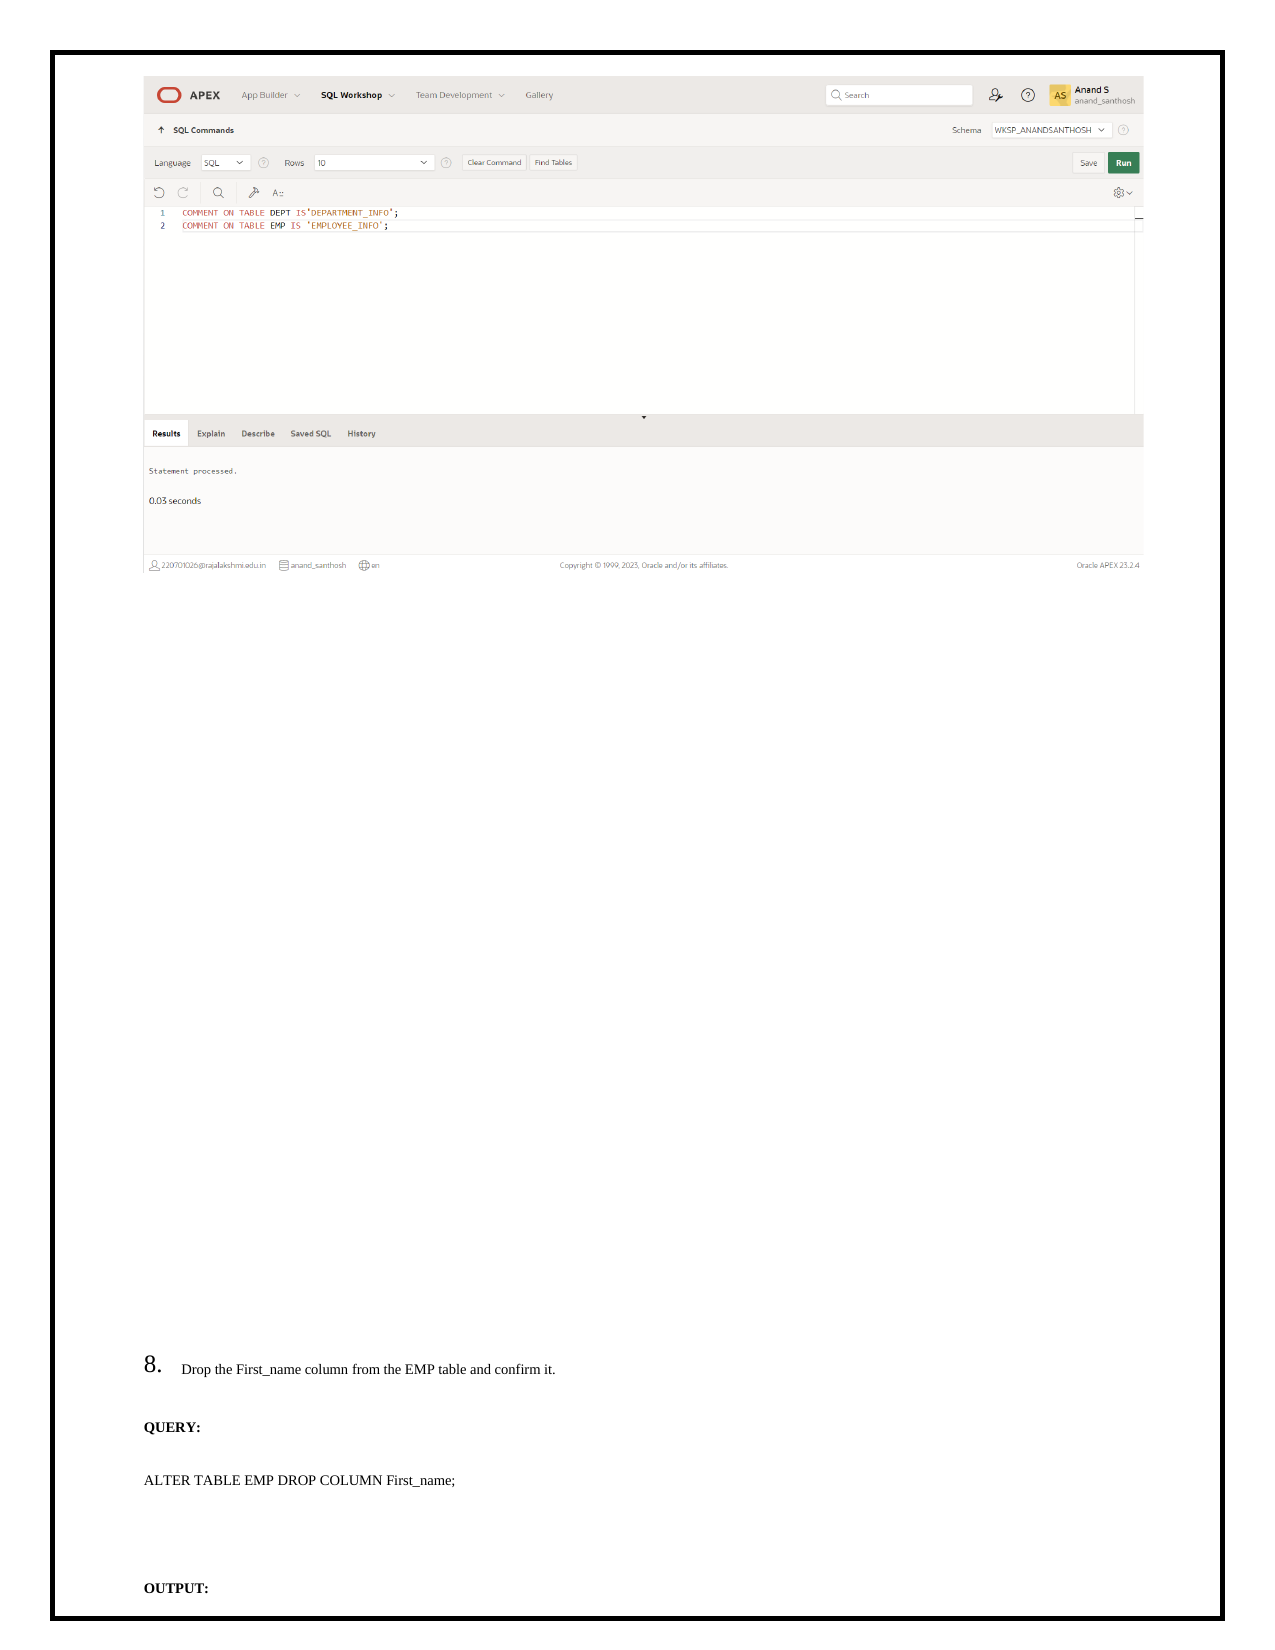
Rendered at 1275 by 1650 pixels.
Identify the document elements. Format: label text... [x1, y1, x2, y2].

text QUERY: [144, 1406, 1144, 1435]
picture [143, 76, 1144, 573]
text OUTPUT: [144, 1568, 1144, 1597]
list Drop the First_name column from the EMP table and confirm it. [144, 1349, 1144, 1378]
text ALTER TABLE EMP DROP COLUMN First_name; [144, 1460, 1144, 1489]
